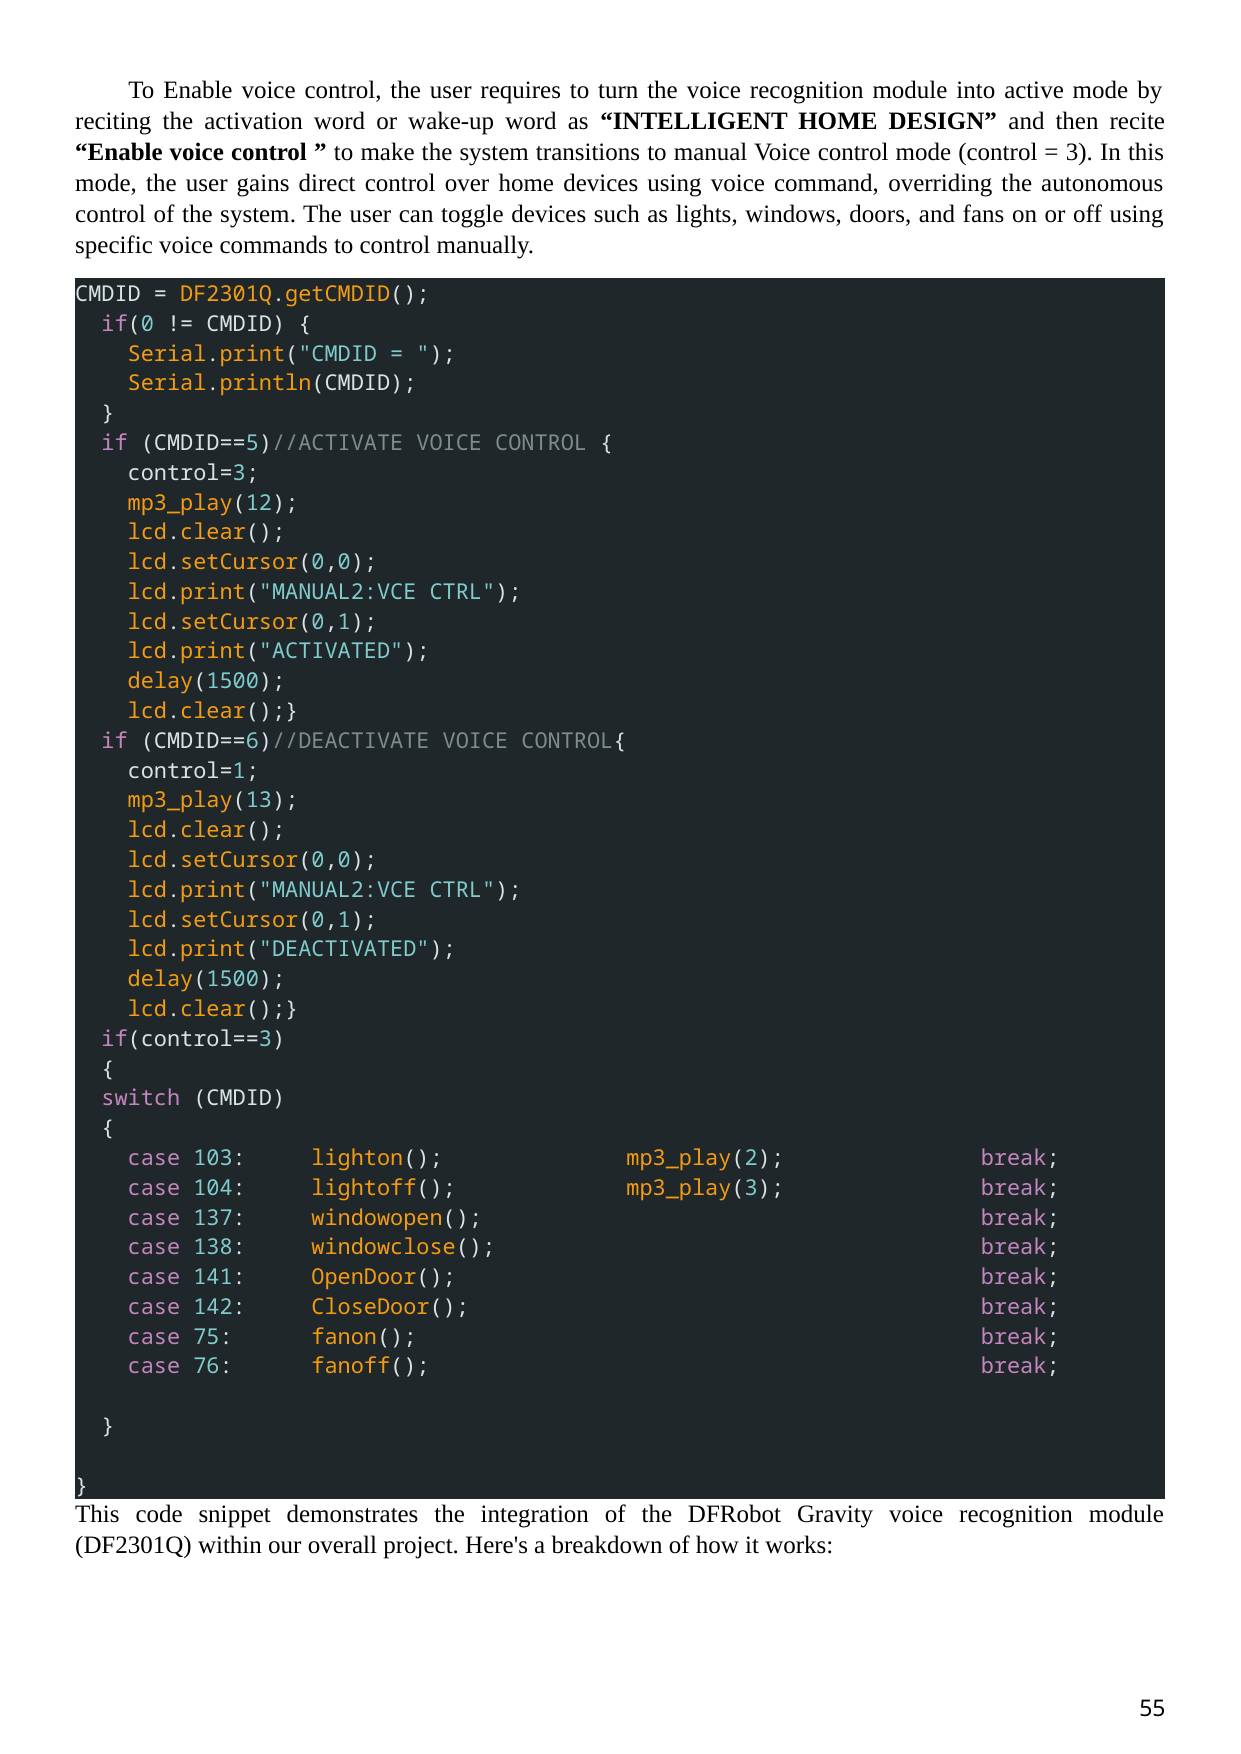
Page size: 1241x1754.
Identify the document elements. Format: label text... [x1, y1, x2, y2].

text lcd.clear(); [75, 814, 1165, 844]
text CMDID = DF2301Q.getCMDID(); [75, 278, 1165, 308]
text case 138: windowclose(); break; [75, 1231, 1165, 1261]
text lcd.setCursor(0,1); [75, 606, 1165, 635]
text lcd.clear();} [75, 695, 1165, 725]
text delay(1500); [75, 963, 1165, 993]
text Serial.print("CMDID = "); [75, 337, 1165, 367]
text case 137: windowopen(); break; [75, 1201, 1165, 1231]
text if (CMDID==5)//ACTIVATE VOICE CONTROL { [75, 427, 1165, 457]
text { [75, 1112, 1165, 1142]
text mp3_play(12); [75, 486, 1165, 516]
text case 76: fanoff(); break; [75, 1350, 1165, 1380]
text case 75: fanon(); break; [75, 1321, 1165, 1350]
text lcd.clear(); [75, 516, 1165, 546]
text if(0 != CMDID) { [75, 308, 1165, 337]
text case 104: lightoff(); mp3_play(3); break; [75, 1172, 1165, 1201]
text case 141: OpenDoor(); break; [75, 1261, 1165, 1291]
text { [75, 1052, 1165, 1082]
text mp3_play(13); [75, 784, 1165, 814]
text Serial.println(CMDID); [75, 367, 1165, 397]
text switch (CMDID) [75, 1082, 1165, 1112]
text lcd.print("ACTIVATED"); [75, 635, 1165, 665]
list To Enable voice control, the user requires to turn the voice recognition module into active mode by reciting the activation word or wake-up word as “INTELLIGENT HOME DESIGN” and then recite “Enable voice control ” to make the system transitions to manual Voice control mode (control = 3). In this mode, the user gains direct control over home devices using voice command, overriding the autonomous control of the system. The user can toggle devices such as lights, windows, doors, and fans on or off using specific voice commands to control manually. [75, 75, 1165, 259]
text case 103: lighton(); mp3_play(2); break; [75, 1142, 1165, 1172]
list This code snippet demonstrates the integration of the DFRobot Gravity voice recognition module (DF2301Q) within our overall project. Here's a breakdown of how it works: [75, 1499, 1165, 1559]
text control=3; [75, 457, 1165, 486]
text } [75, 1469, 1165, 1499]
text case 142: CloseDoor(); break; [75, 1291, 1165, 1321]
text } [75, 1410, 1165, 1440]
text lcd.print("DEACTIVATED"); [75, 933, 1165, 963]
text lcd.print("MANUAL2:VCE CTRL"); [75, 874, 1165, 903]
text } [75, 397, 1165, 427]
text if(control==3) [75, 1023, 1165, 1052]
text if (CMDID==6)//DEACTIVATE VOICE CONTROL{ [75, 725, 1165, 754]
text lcd.setCursor(0,1); [75, 903, 1165, 933]
text lcd.setCursor(0,0); [75, 546, 1165, 576]
text lcd.print("MANUAL2:VCE CTRL"); [75, 576, 1165, 606]
text control=1; [75, 754, 1165, 784]
text delay(1500); [75, 665, 1165, 695]
text lcd.setCursor(0,0); [75, 844, 1165, 874]
text lcd.clear();} [75, 993, 1165, 1023]
